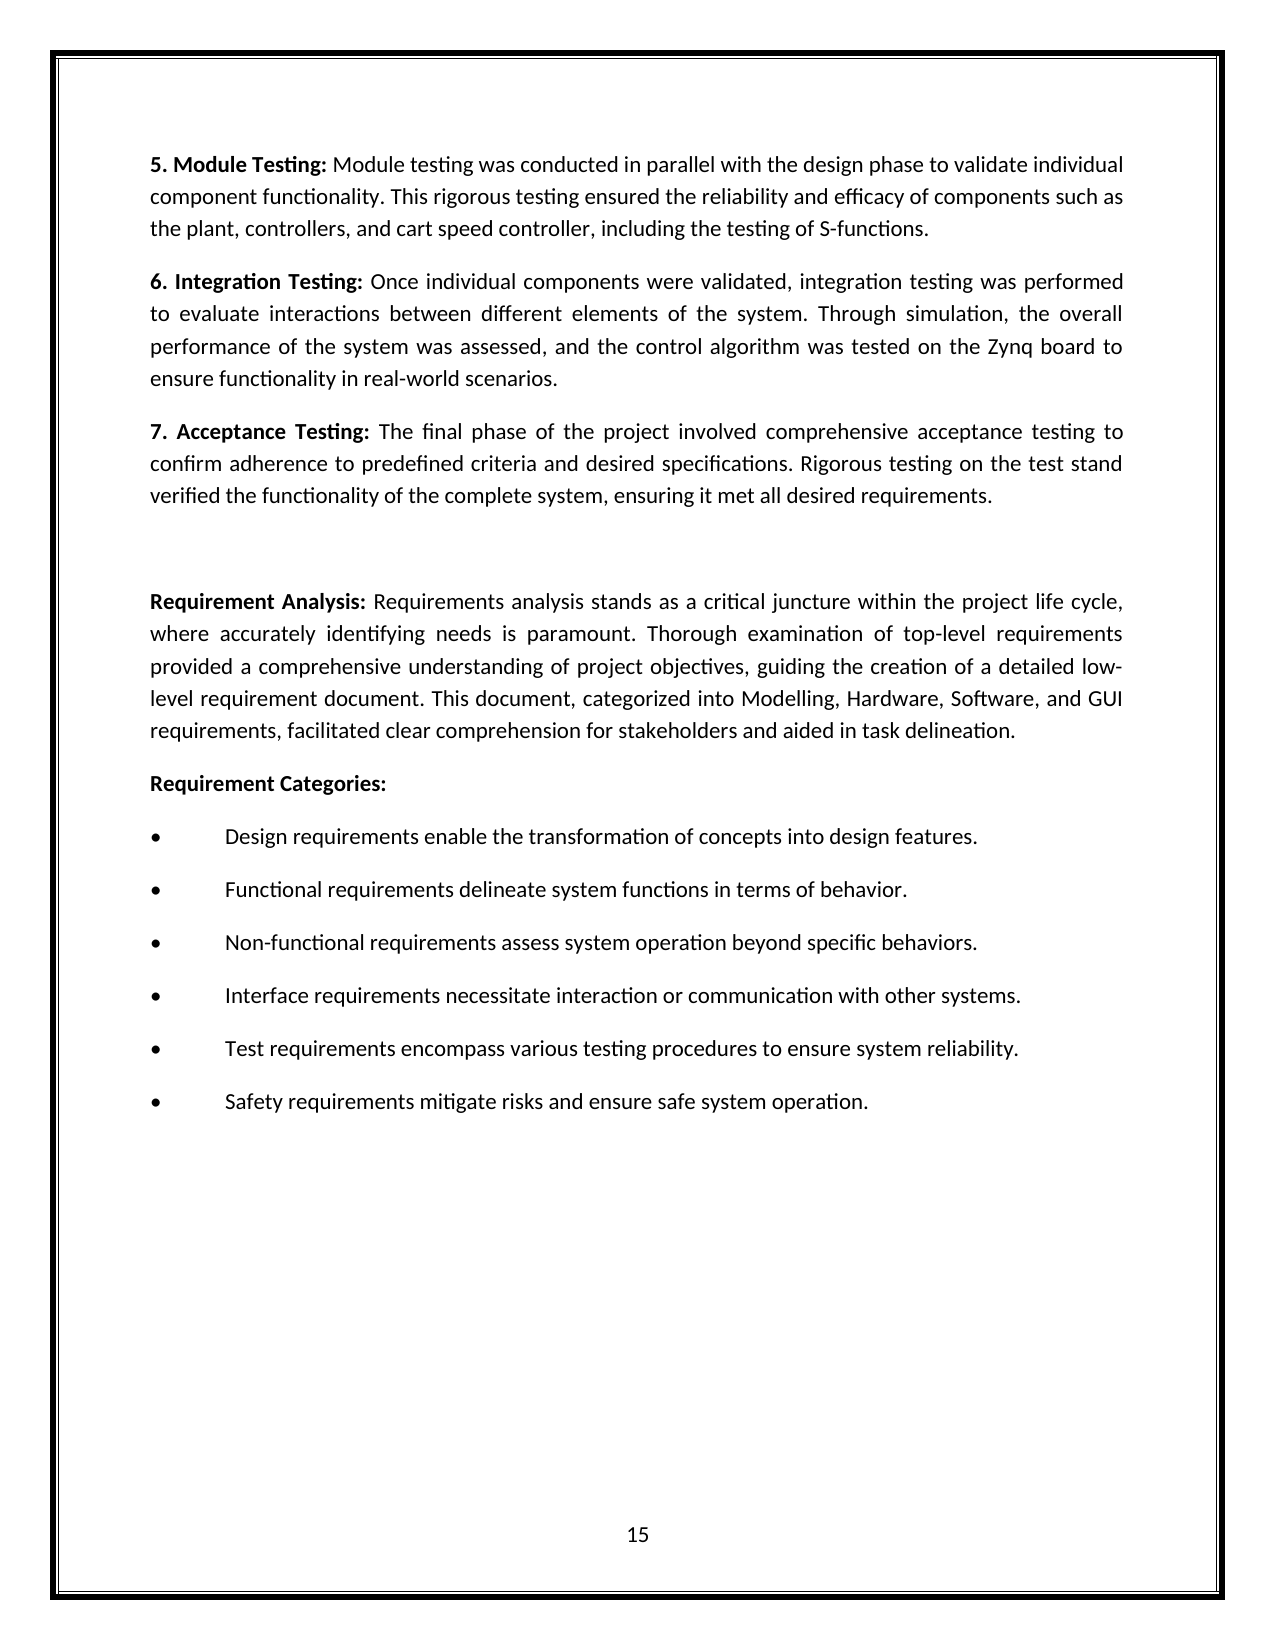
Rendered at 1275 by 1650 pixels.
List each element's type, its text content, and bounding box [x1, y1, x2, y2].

text • Design requirements enable the transformation of concepts into design features. [150, 822, 1125, 850]
text • Functional requirements delineate system functions in terms of behavior. [150, 875, 1125, 903]
text • Safety requirements mitigate risks and ensure safe system operation. [150, 1087, 1125, 1115]
text Requirement Analysis: Requirements analysis stands as a critical juncture within the project life cycle, where accurately identifying needs is paramount. Thorough examination of top-level requirements provided a comprehensive understanding of project objectives, guiding the creation of a detailed low-level requirement document. This document, categorized into Modelling, Hardware, Software, and GUI requirements, facilitated clear comprehension for stakeholders and aided in task delineation. [150, 587, 1125, 744]
text 7. Acceptance Testing: The final phase of the project involved comprehensive acceptance testing to confirm adherence to predefined criteria and desired specifications. Rigorous testing on the test stand verified the functionality of the complete system, ensuring it met all desired requirements. [150, 417, 1125, 509]
text • Test requirements encompass various testing procedures to ensure system reliability. [150, 1034, 1125, 1062]
text Requirement Categories: [150, 769, 1125, 797]
text • Interface requirements necessitate interaction or communication with other systems. [150, 981, 1125, 1009]
text 6. Integration Testing: Once individual components were validated, integration testing was performed to evaluate interactions between different elements of the system. Through simulation, the overall performance of the system was assessed, and the control algorithm was tested on the Zynq board to ensure functionality in real-world scenarios. [150, 267, 1125, 392]
text 5. Module Testing: Module testing was conducted in parallel with the design phase to validate individual component functionality. This rigorous testing ensured the reliability and efficacy of components such as the plant, controllers, and cart speed controller, including the testing of S-functions. [150, 150, 1125, 242]
text • Non-functional requirements assess system operation beyond specific behaviors. [150, 928, 1125, 956]
